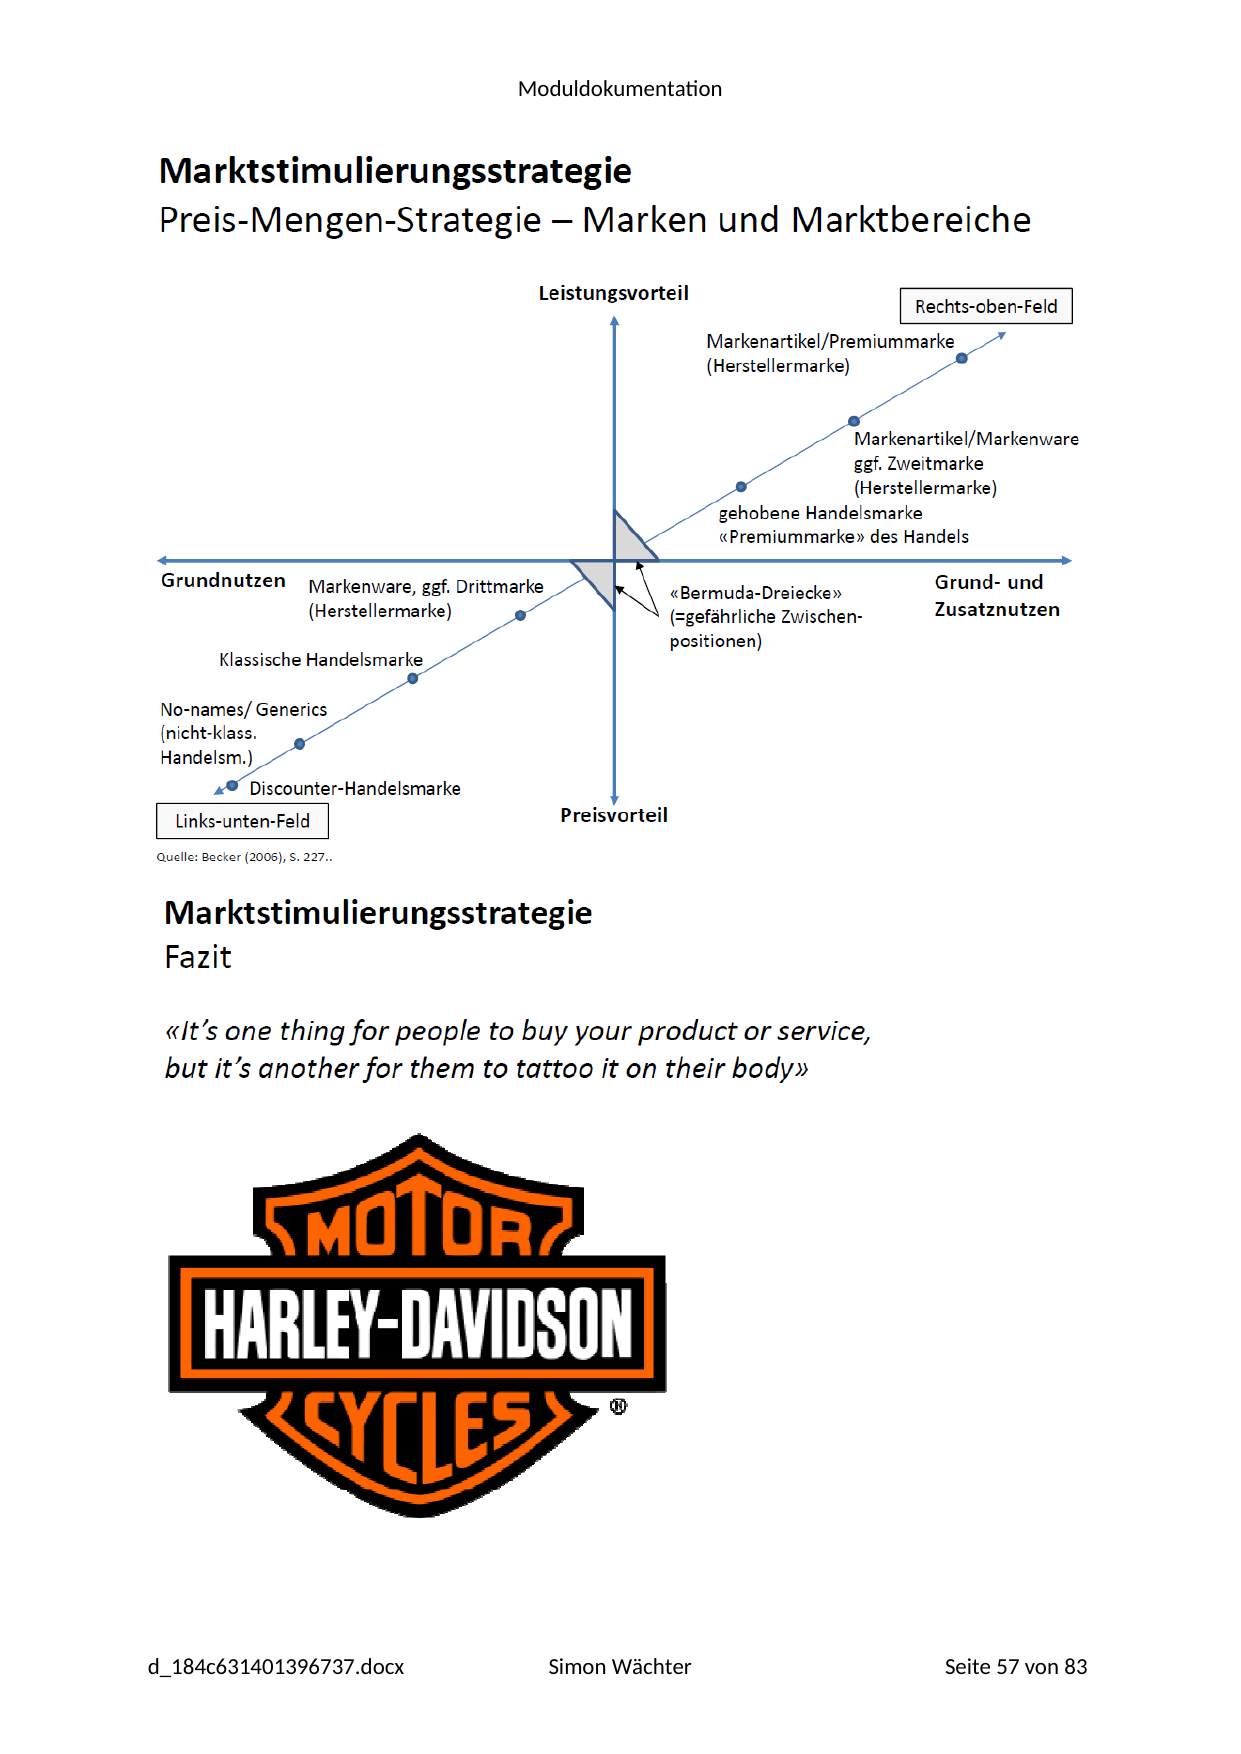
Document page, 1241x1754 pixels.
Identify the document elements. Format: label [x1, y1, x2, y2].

picture [147, 147, 1093, 874]
picture [147, 892, 1093, 1529]
